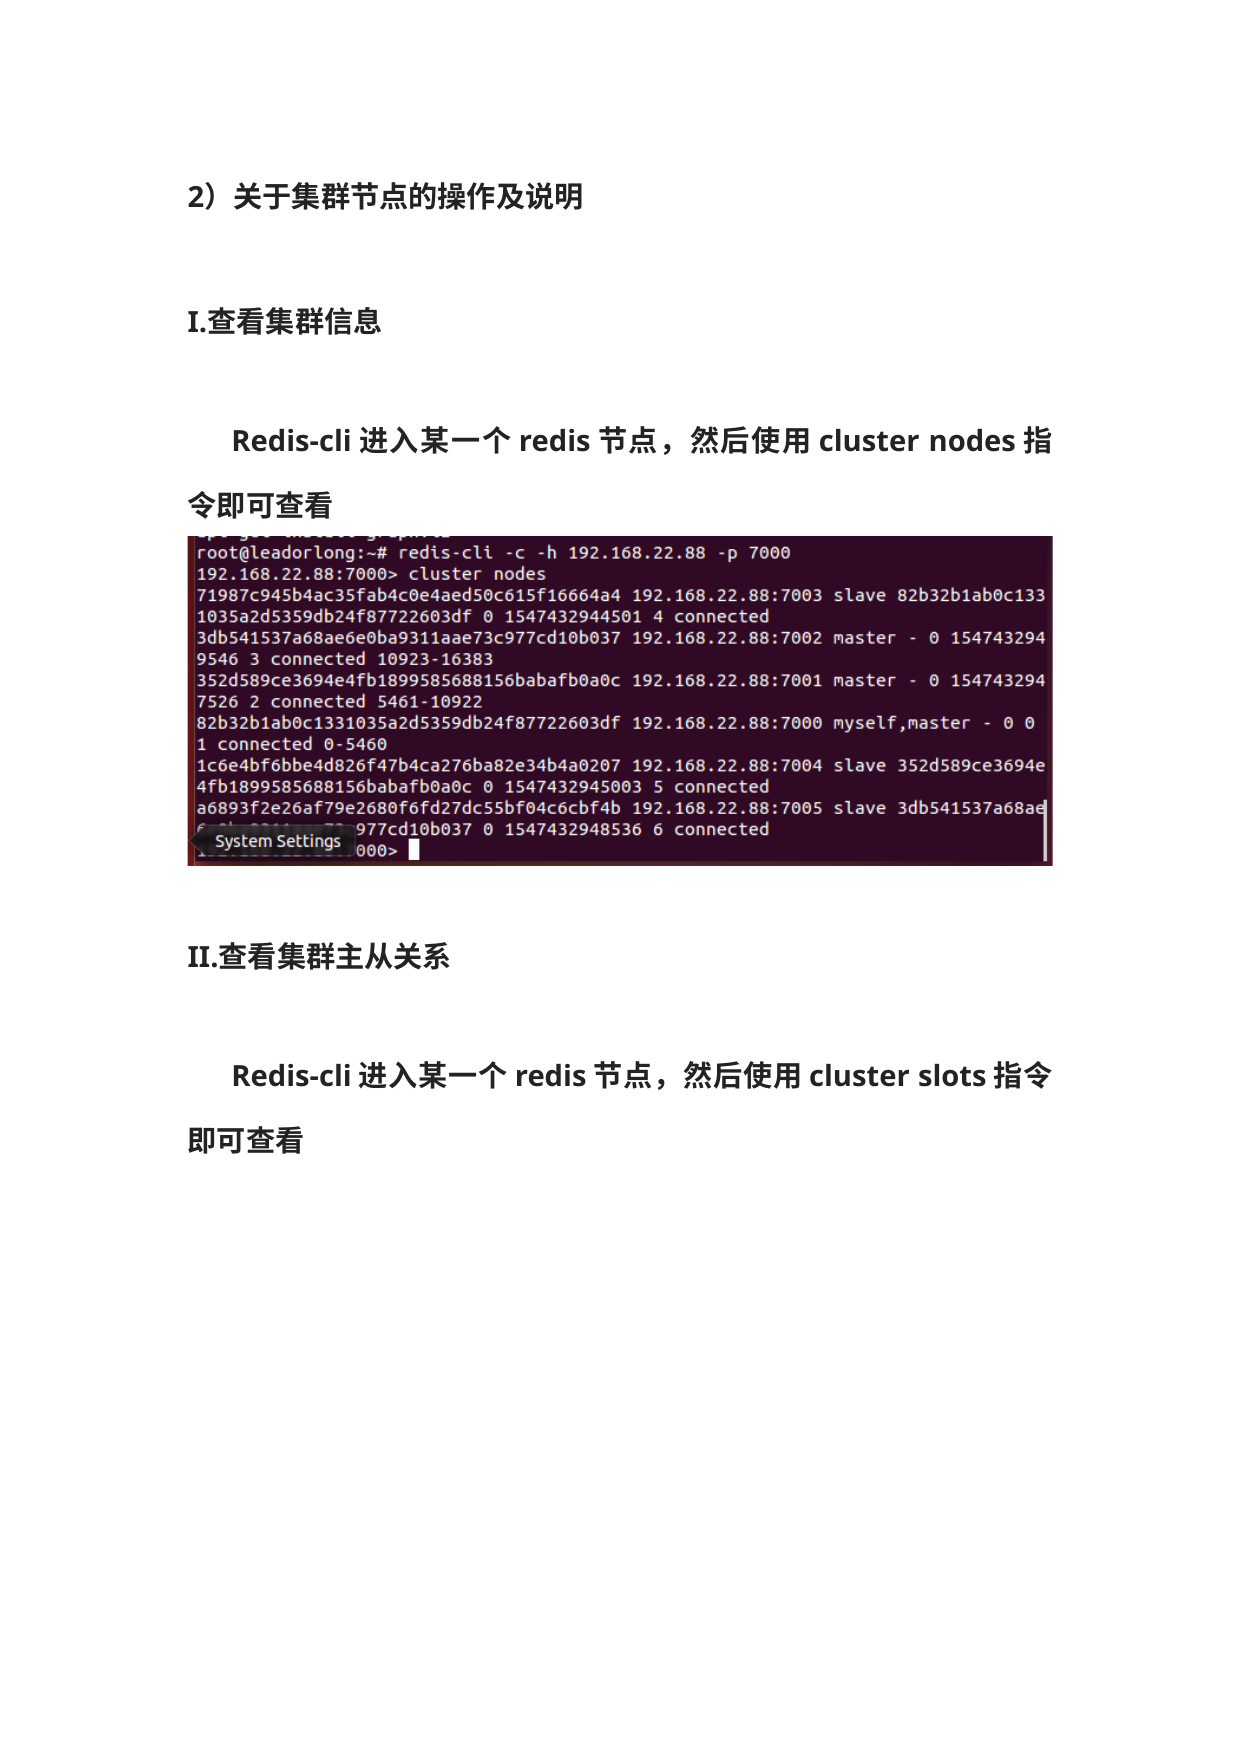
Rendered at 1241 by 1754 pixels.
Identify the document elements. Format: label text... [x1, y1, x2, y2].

picture [187, 536, 1053, 866]
text Redis-cli进入某一个redis节点，然后使用cluster nodes指令即可查看 [187, 406, 1053, 536]
text Redis-cli进入某一个redis节点，然后使用cluster slots指令即可查看 [187, 1041, 1053, 1171]
subtitle II.查看集群主从关系 [187, 923, 1053, 988]
subtitle I.查看集群信息 [187, 287, 1053, 352]
subtitle 2）关于集群节点的操作及说明 [187, 162, 1053, 227]
